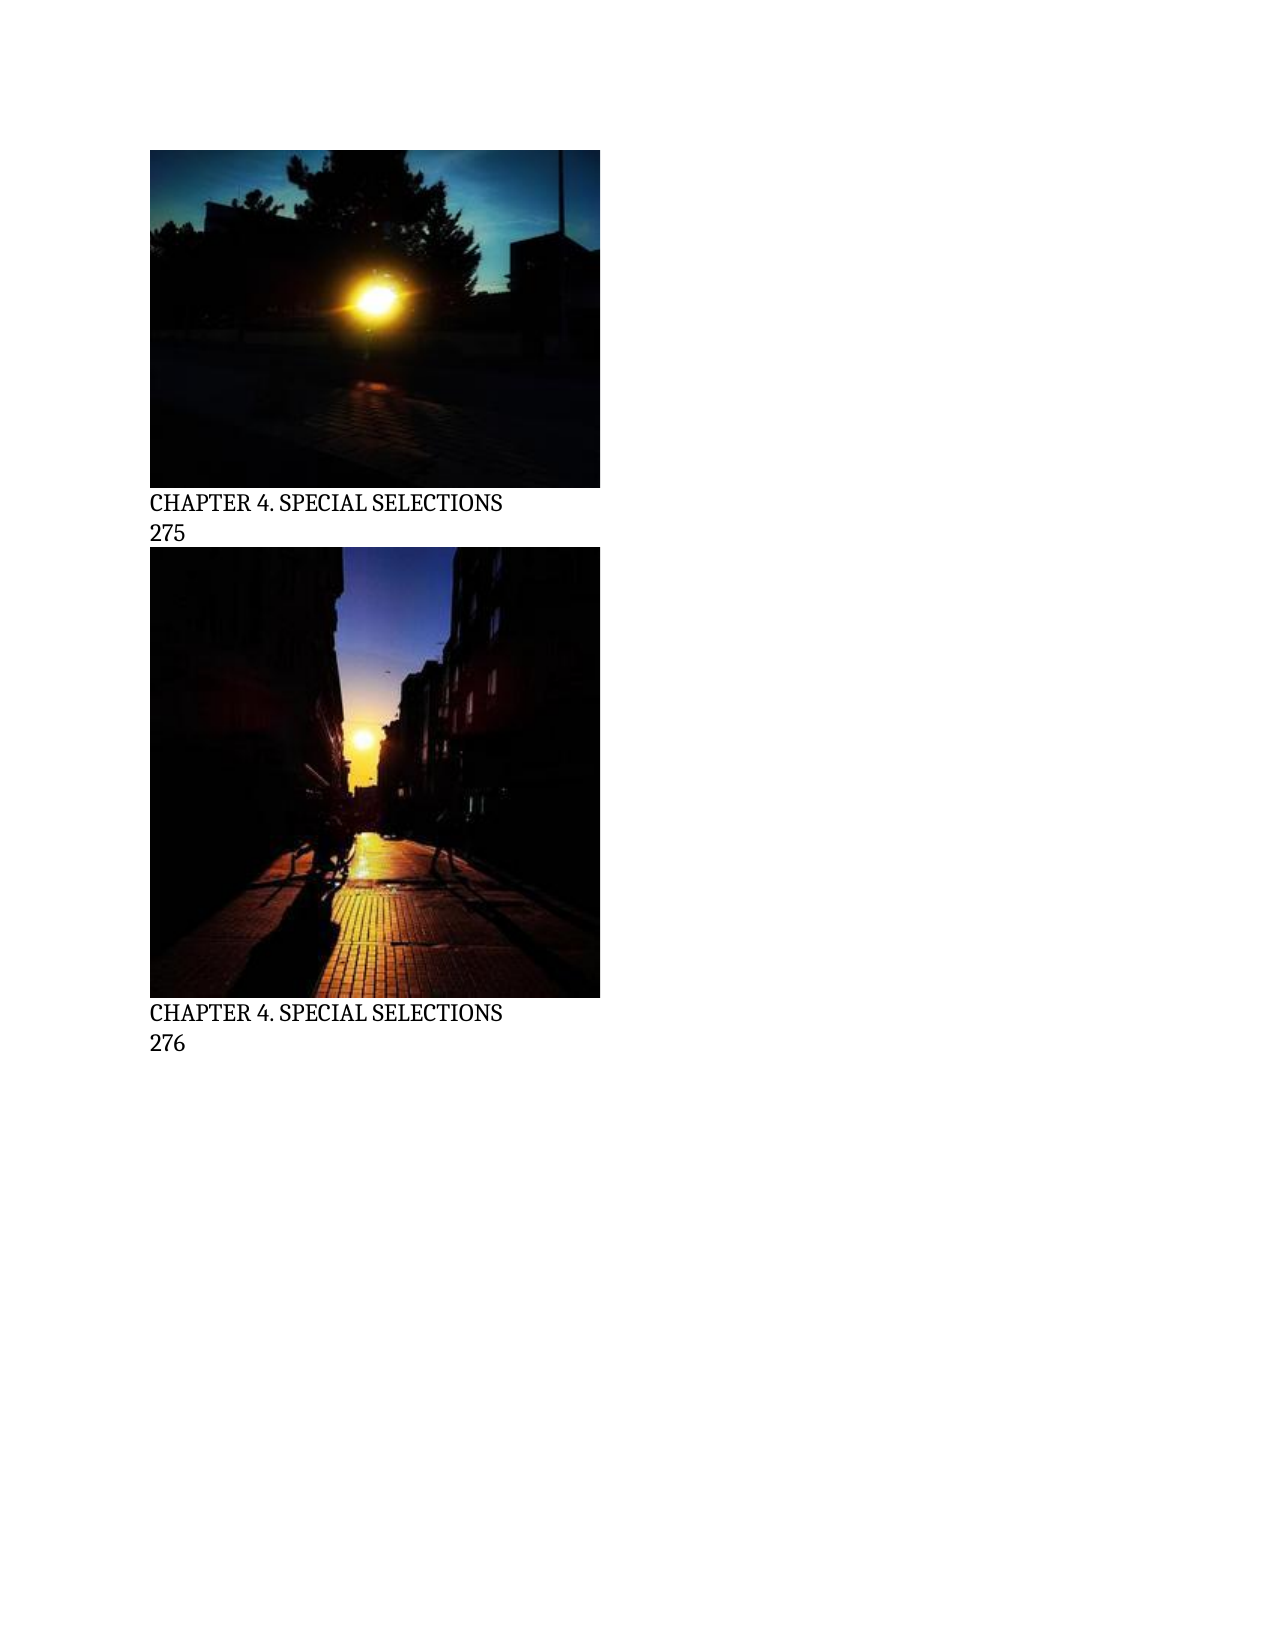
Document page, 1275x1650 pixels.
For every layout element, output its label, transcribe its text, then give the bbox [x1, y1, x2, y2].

text 276 [150, 1027, 1125, 1057]
text 275 [150, 517, 1125, 547]
text CHAPTER 4. SPECIAL SELECTIONS [150, 487, 1125, 517]
picture [150, 547, 600, 998]
text CHAPTER 4. SPECIAL SELECTIONS [150, 997, 1125, 1027]
picture [150, 150, 600, 488]
